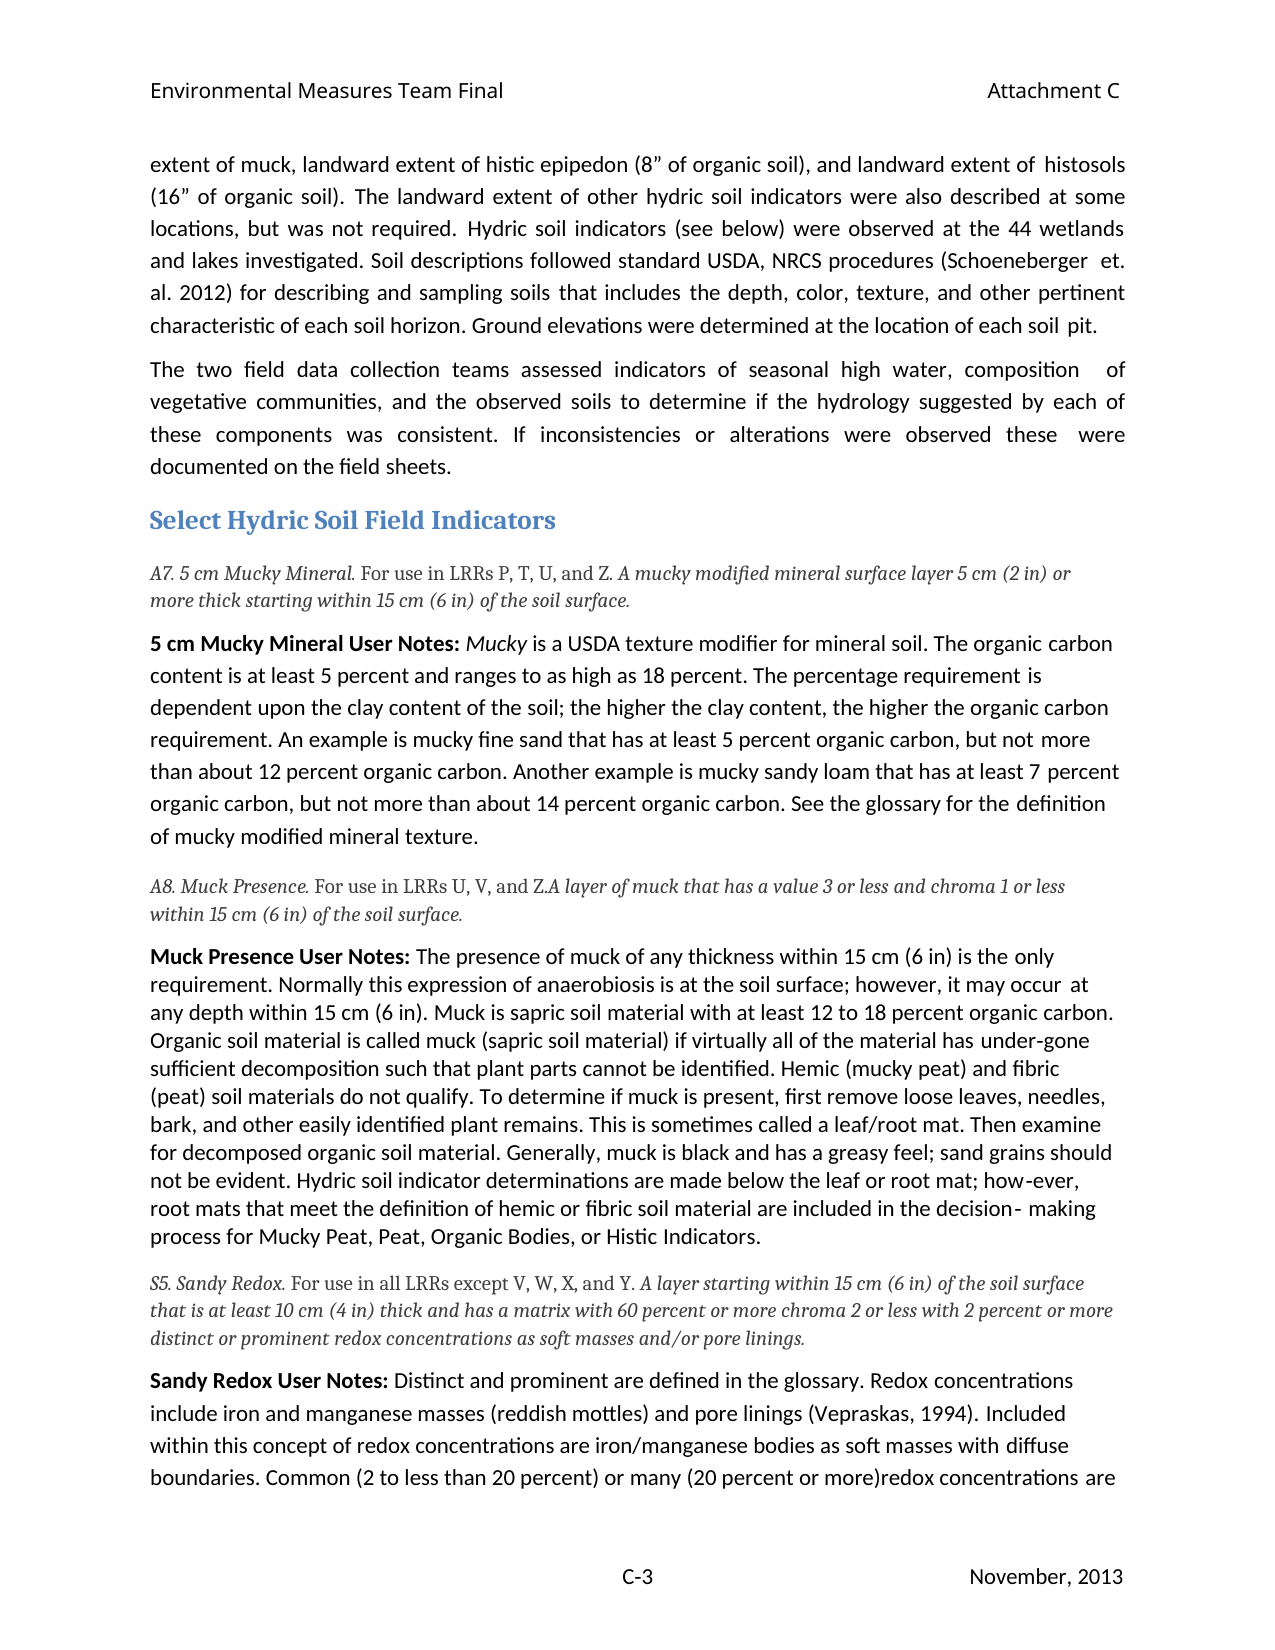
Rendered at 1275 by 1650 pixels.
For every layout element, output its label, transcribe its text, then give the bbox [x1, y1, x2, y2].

text extent of muck, landward extent of histic epipedon (8” of organic soil), and landward extent of histosols (16” of organic soil). The landward extent of other hydric soil indicators were also described at some locations, but was not required. Hydric soil indicators (see below) were observed at the 44 wetlands and lakes investigated. Soil descriptions followed standard USDA, NRCS procedures (Schoeneberger et. al. 2012) for describing and sampling soils that includes the depth, color, texture, and other pertinent characteristic of each soil horizon. Ground elevations were determined at the location of each soil pit. [150, 150, 1125, 339]
text S5. Sandy Redox. For use in all LRRs except V, W, X, and Y. A layer starting within 15 cm (6 in) of the soil surface that is at least 10 cm (4 in) thick and has a matrix with 60 percent or more chroma 2 or less with 2 percent or more distinct or prominent redox concentrations as soft masses and/or pore linings. [150, 1271, 1118, 1350]
subtitle Select Hydric Soil Field Indicators [150, 505, 1118, 536]
text Muck Presence User Notes: The presence of muck of any thickness within 15 cm (6 in) is the only requirement. Normally this expression of anaerobiosis is at the soil surface; however, it may occur at any depth within 15 cm (6 in). Muck is sapric soil material with at least 12 to 18 percent organic carbon. Organic soil material is called muck (sapric soil material) if virtually all of the material has under‐gone sufficient decomposition such that plant parts cannot be identified. Hemic (mucky peat) and fibric (peat) soil materials do not qualify. To determine if muck is present, first remove loose leaves, needles, bark, and other easily identified plant remains. This is sometimes called a leaf/root mat. Then examine for decomposed organic soil material. Generally, muck is black and has a greasy feel; sand grains should not be evident. Hydric soil indicator determinations are made below the leaf or root mat; how‐ever, root mats that meet the definition of hemic or fibric soil material are included in the decision‐ making process for Mucky Peat, Peat, Organic Bodies, or Histic Indicators. [150, 942, 1120, 1251]
text 5 cm Mucky Mineral User Notes: Mucky is a USDA texture modifier for mineral soil. The organic carbon content is at least 5 percent and ranges to as high as 18 percent. The percentage requirement is dependent upon the clay content of the soil; the higher the clay content, the higher the organic carbon requirement. An example is mucky fine sand that has at least 5 percent organic carbon, but not more than about 12 percent organic carbon. Another example is mucky sandy loam that has at least 7 percent organic carbon, but not more than about 14 percent organic carbon. See the glossary for the definition of mucky modified mineral texture. [150, 629, 1120, 850]
text Sandy Redox User Notes: Distinct and prominent are defined in the glossary. Redox concentrations include iron and manganese masses (reddish mottles) and pore linings (Vepraskas, 1994). Included within this concept of redox concentrations are iron/manganese bodies as soft masses with diffuse boundaries. Common (2 to less than 20 percent) or many (20 percent or more)redox concentrations are [150, 1366, 1118, 1491]
text A8. Muck Presence. For use in LRRs U, V, and Z.A layer of muck that has a value 3 or less and chroma 1 or less within 15 cm (6 in) of the soil surface. [150, 875, 1118, 926]
text A7. 5 cm Mucky Mineral. For use in LRRs P, T, U, and Z. A mucky modified mineral surface layer 5 cm (2 in) or more thick starting within 15 cm (6 in) of the soil surface. [150, 561, 1118, 613]
text The two field data collection teams assessed indicators of seasonal high water, composition of vegetative communities, and the observed soils to determine if the hydrology suggested by each of these components was consistent. If inconsistencies or alterations were observed these were documented on the field sheets. [150, 355, 1125, 480]
